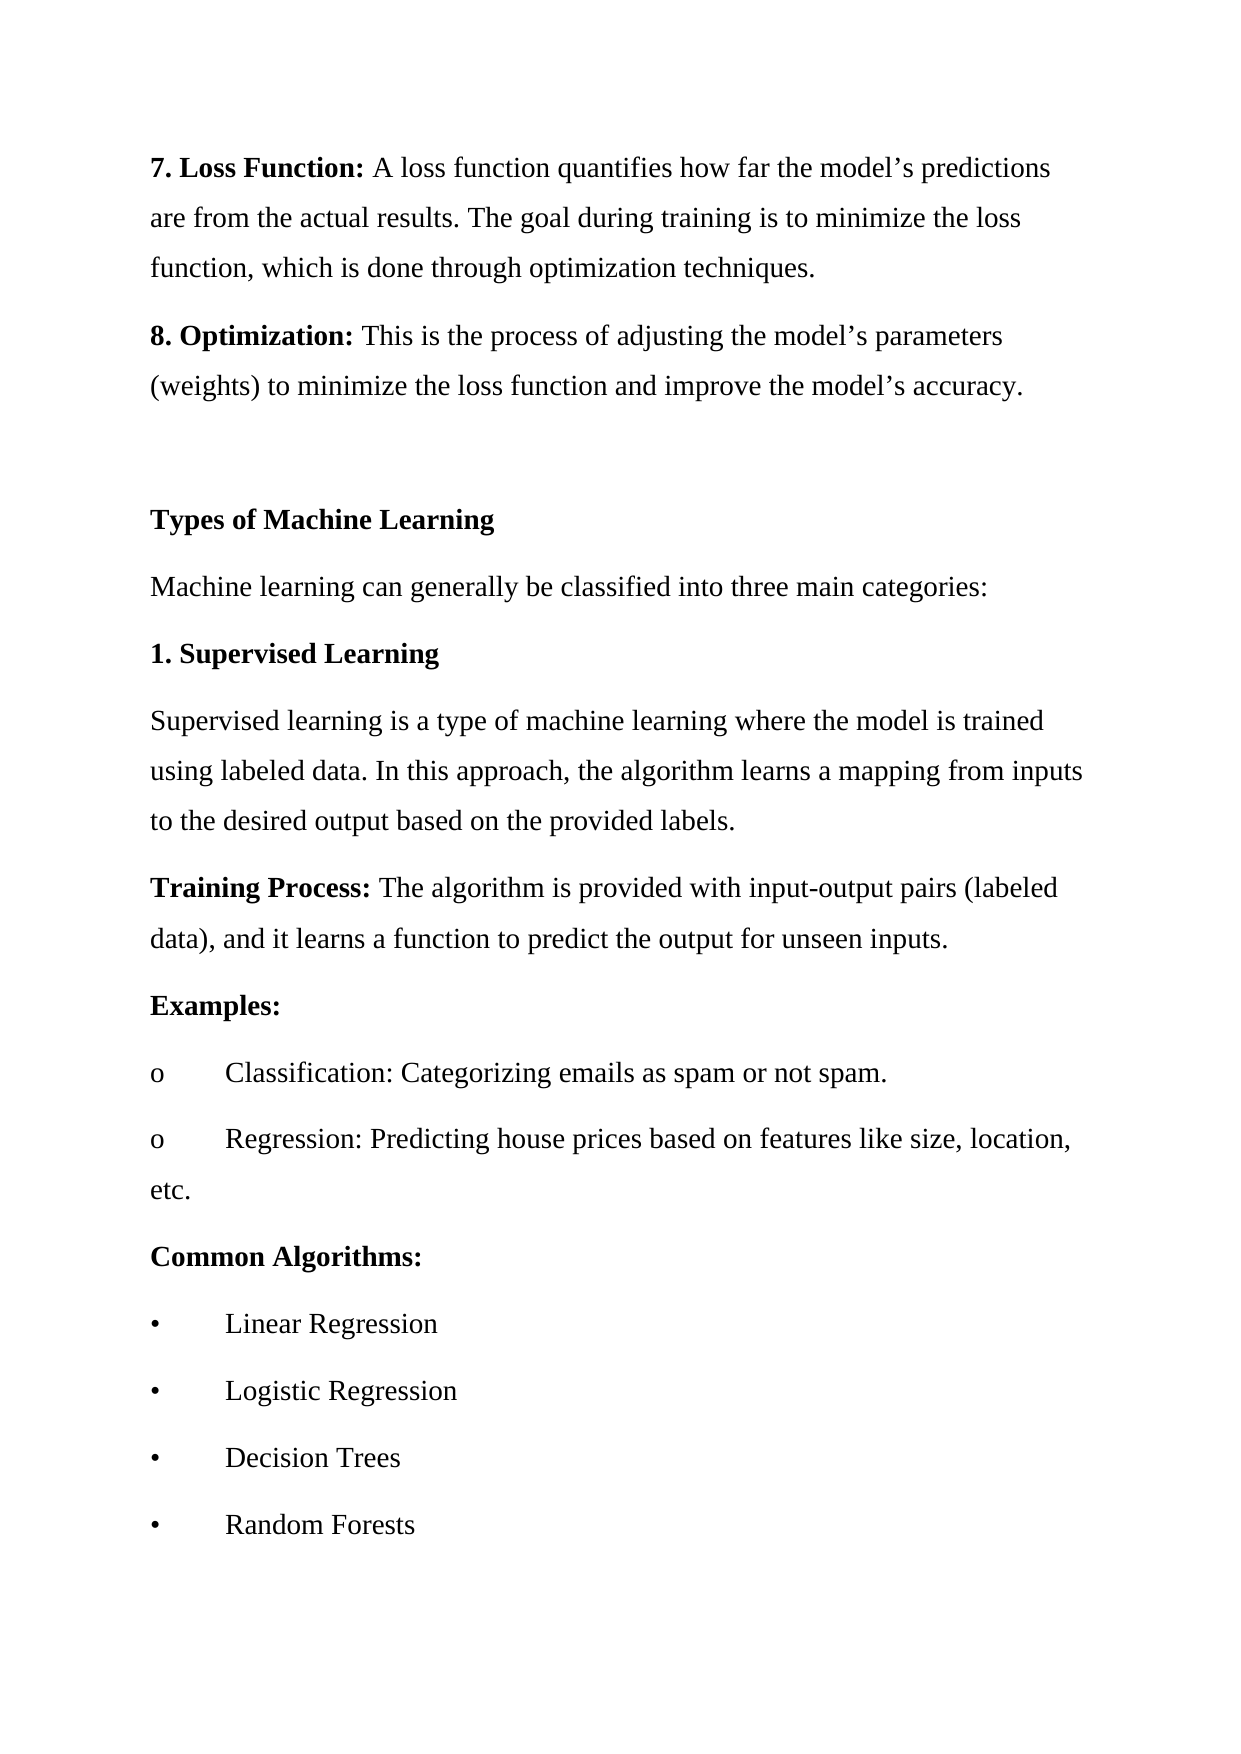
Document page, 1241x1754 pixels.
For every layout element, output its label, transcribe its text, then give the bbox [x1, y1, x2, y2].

text • Random Forests [150, 1507, 1090, 1540]
text • Logistic Regression [150, 1373, 1090, 1406]
text o Classification: Categorizing emails as spam or not spam. [150, 1055, 1090, 1088]
text Machine learning can generally be classified into three main categories: [150, 569, 1090, 602]
text • Decision Trees [150, 1440, 1090, 1473]
text Supervised learning is a type of machine learning where the model is trained using labeled data. In this approach, the algorithm learns a mapping from inputs to the desired output based on the provided labels. [150, 703, 1090, 837]
text Training Process: The algorithm is provided with input-output pairs (labeled data), and it learns a function to predict the output for unseen inputs. [150, 870, 1090, 954]
text 1. Supervised Learning [150, 636, 1090, 669]
text Types of Machine Learning [150, 502, 1090, 535]
text Common Algorithms: [150, 1239, 1090, 1272]
text o Regression: Predicting house prices based on features like size, location, etc. [150, 1122, 1090, 1206]
text 8. Optimization: This is the process of adjusting the model’s parameters (weights) to minimize the loss function and improve the model’s accuracy. [150, 318, 1090, 401]
text • Linear Regression [150, 1306, 1090, 1339]
text 7. Loss Function: A loss function quantifies how far the model’s predictions are from the actual results. The goal during training is to minimize the loss function, which is done through optimization techniques. [150, 150, 1090, 284]
text Examples: [150, 988, 1090, 1021]
